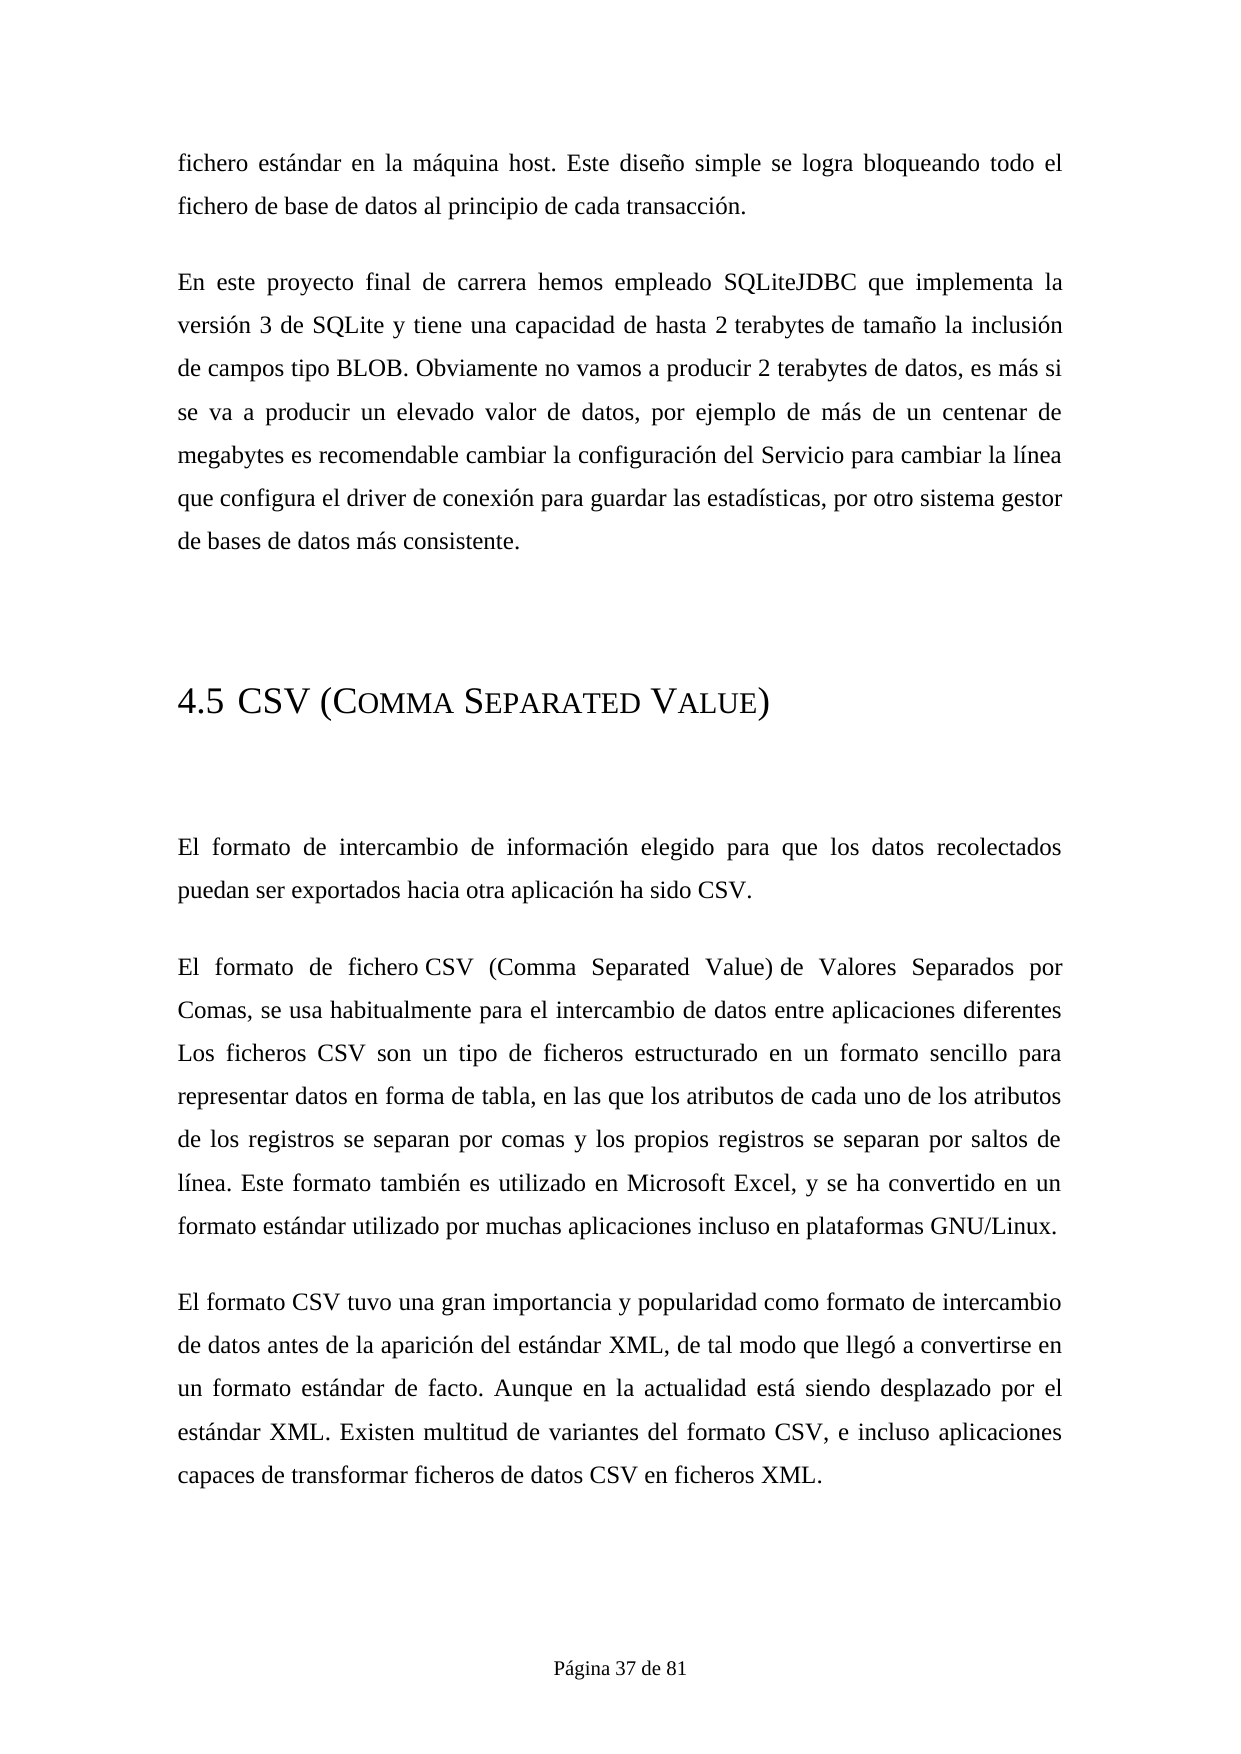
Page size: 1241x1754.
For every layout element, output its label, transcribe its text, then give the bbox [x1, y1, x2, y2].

text En este proyecto final de carrera hemos empleado SQLiteJDBC que implementa la versión 3 de SQLite y tiene una capacidad de hasta 2 terabytes de tamaño la inclusión de campos tipo BLOB. Obviamente no vamos a producir 2 terabytes de datos, es más si se va a producir un elevado valor de datos, por ejemplo de más de un centenar de megabytes es recomendable cambiar la configuración del Servicio para cambiar la línea que configura el driver de conexión para guardar las estadísticas, por otro sistema gestor de bases de datos más consistente. [177, 267, 1063, 555]
text El formato de intercambio de información elegido para que los datos recolectados puedan ser exportados hacia otra aplicación ha sido CSV. [177, 832, 1063, 904]
subtitle CSV (Comma Separated Value) [177, 679, 1063, 722]
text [177, 148, 1063, 219]
text El formato CSV tuvo una gran importancia y popularidad como formato de intercambio de datos antes de la aparición del estándar XML, de tal modo que llegó a convertirse en un formato estándar de facto. Aunque en la actualidad está siendo desplazado por el estándar XML. Existen multitud de variantes del formato CSV, e incluso aplicaciones capaces de transformar ficheros de datos CSV en ficheros XML. [177, 1287, 1063, 1488]
text El formato de fichero CSV (Comma Separated Value) de Valores Separados por Comas, se usa habitualmente para el intercambio de datos entre aplicaciones diferentes Los ficheros CSV son un tipo de ficheros estructurado en un formato sencillo para representar datos en forma de tabla, en las que los atributos de cada uno de los atributos de los registros se separan por comas y los propios registros se separan por saltos de línea. Este formato también es utilizado en Microsoft Excel, y se ha convertido en un formato estándar utilizado por muchas aplicaciones incluso en plataformas GNU/Linux. [177, 952, 1063, 1239]
